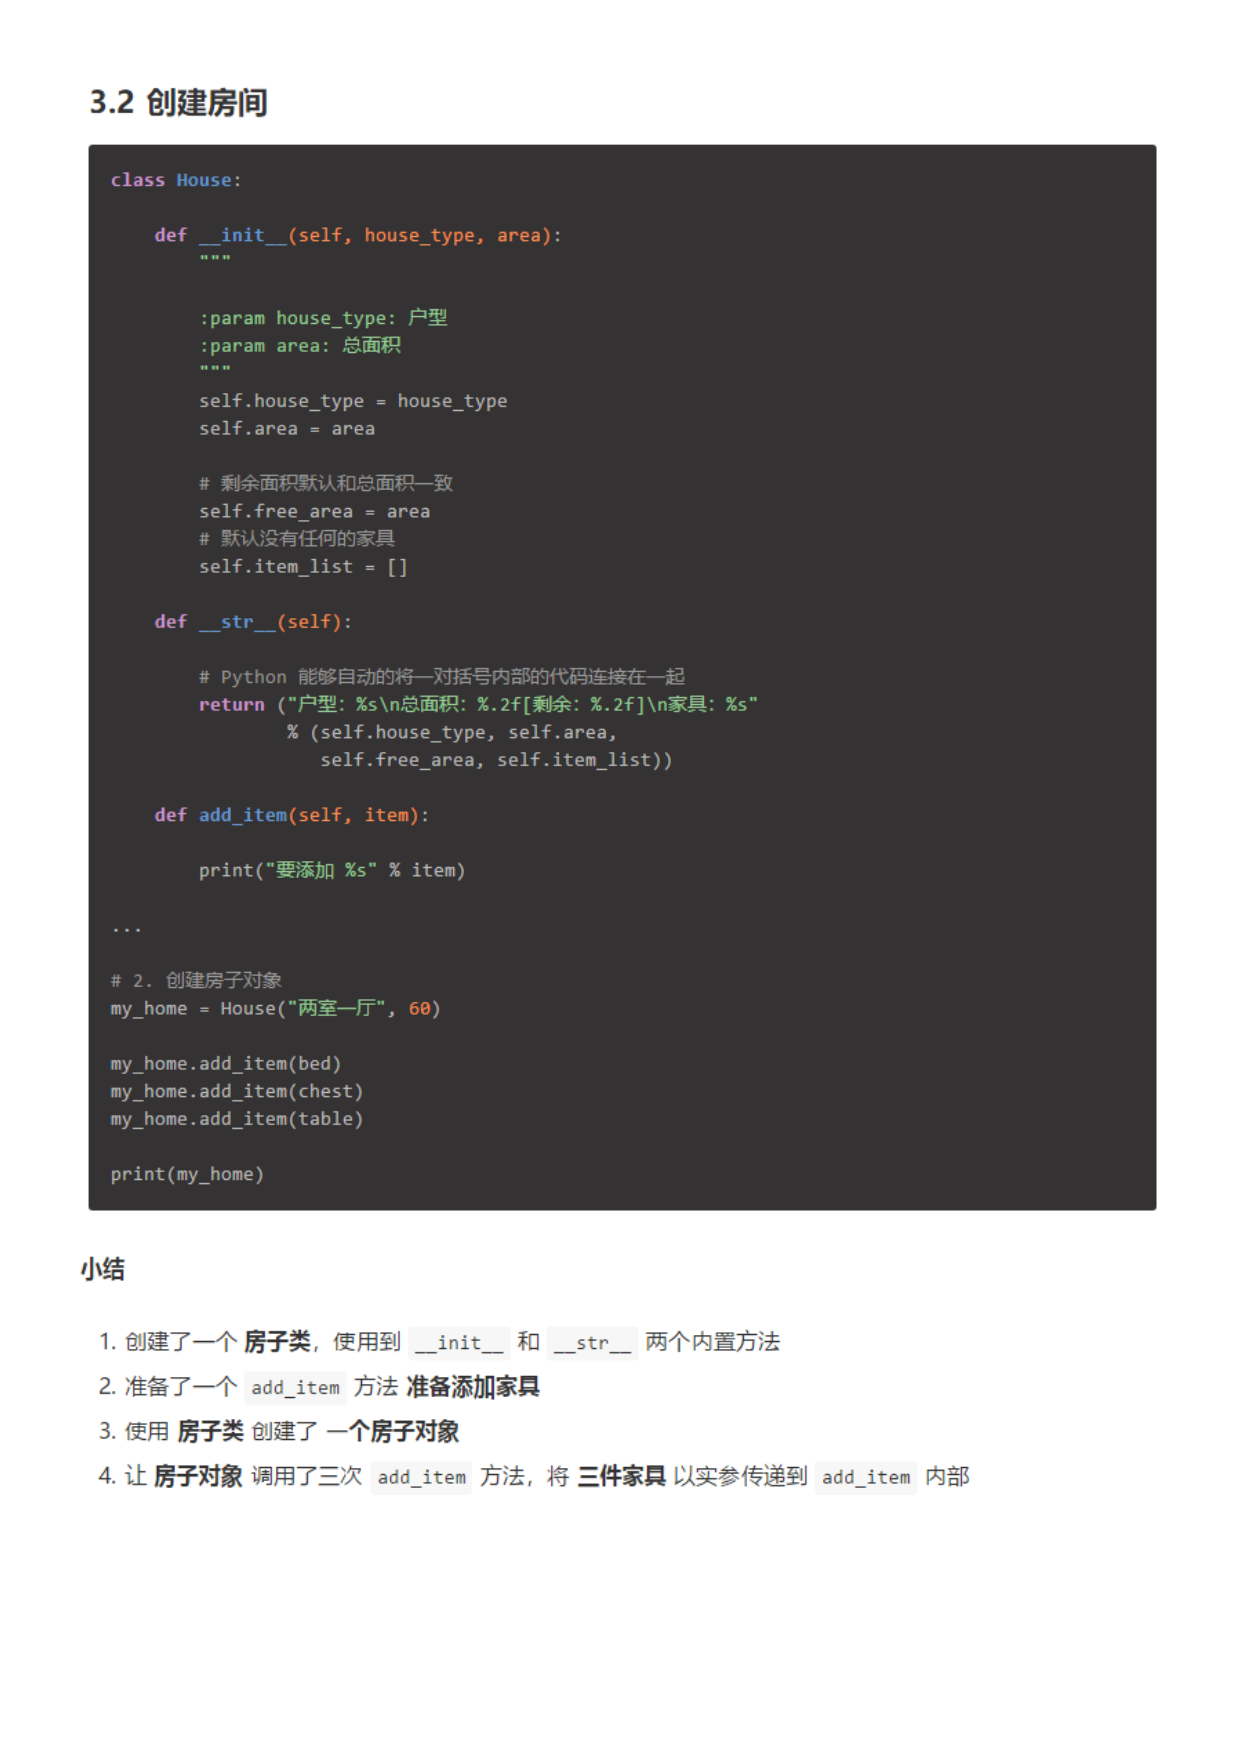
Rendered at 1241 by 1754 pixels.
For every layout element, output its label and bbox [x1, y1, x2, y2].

picture [75, 1250, 1165, 1495]
picture [75, 80, 1165, 1219]
